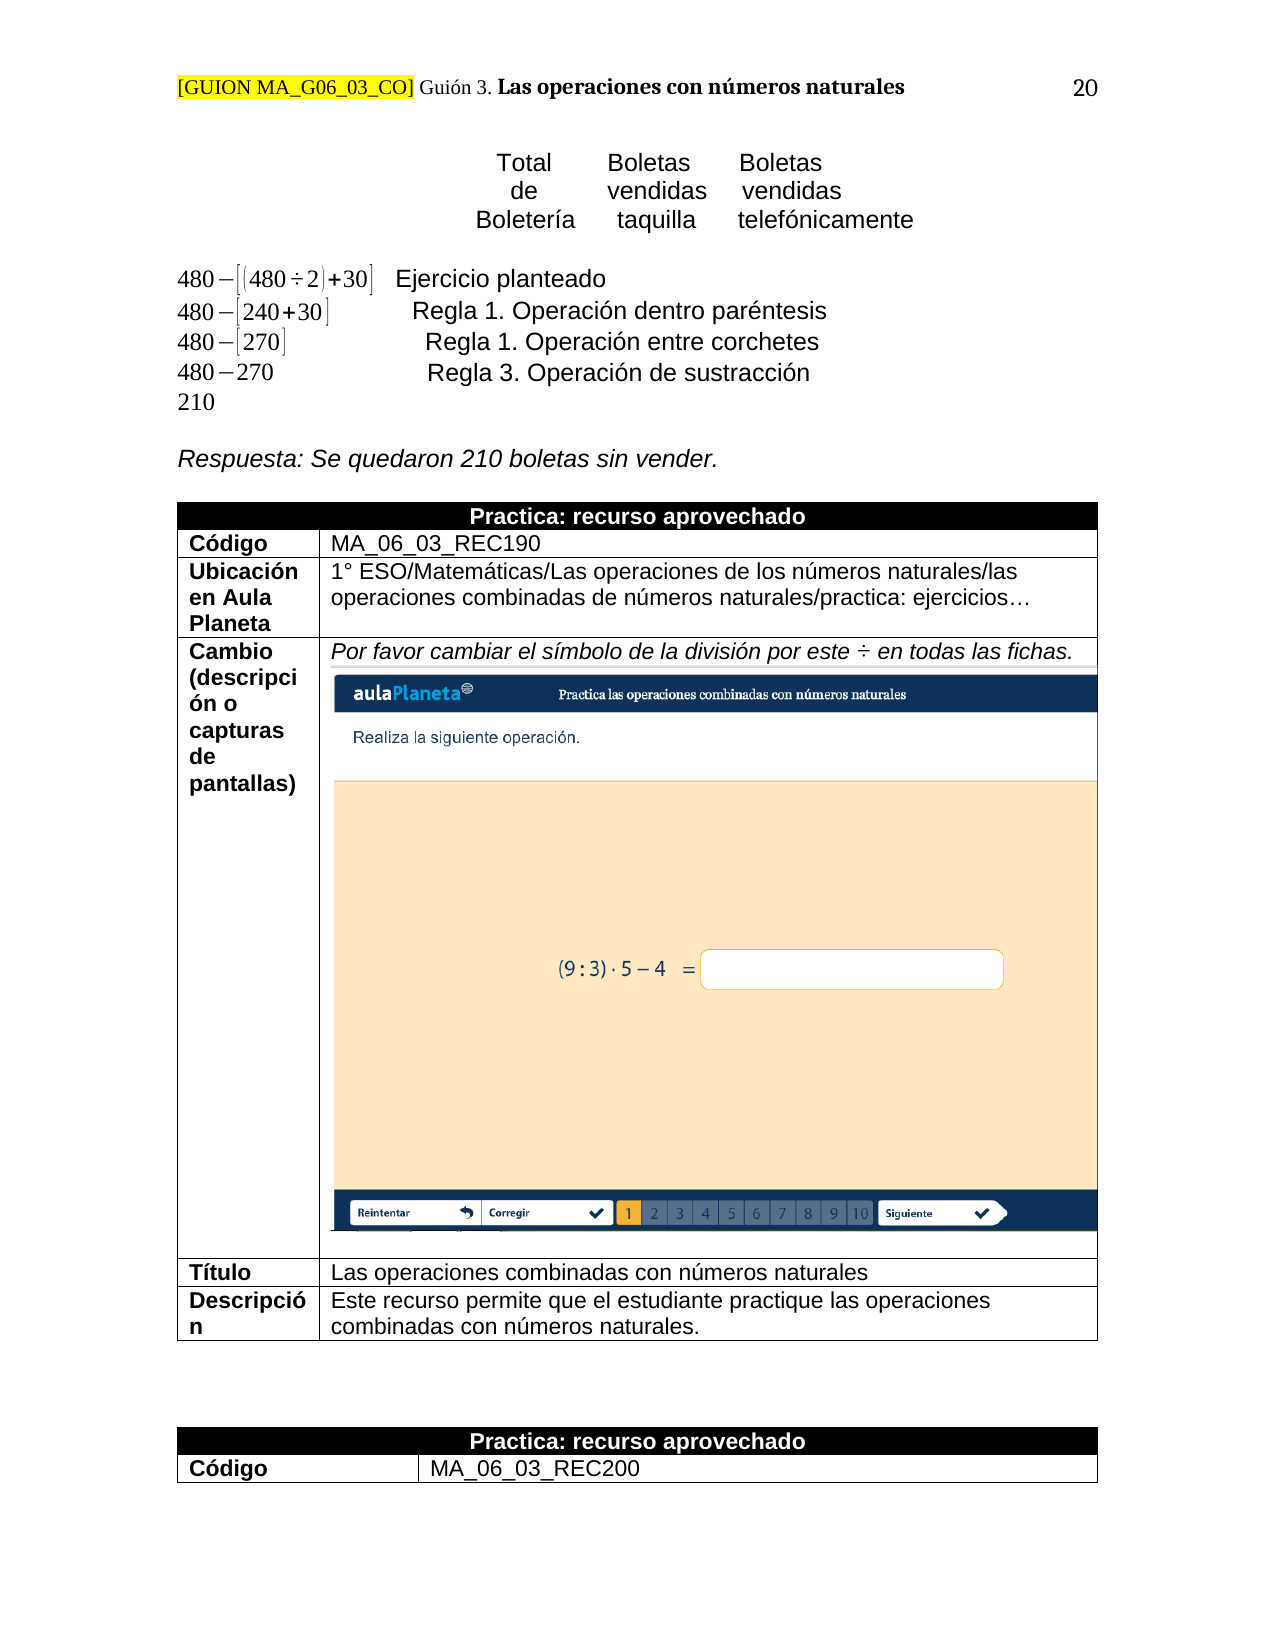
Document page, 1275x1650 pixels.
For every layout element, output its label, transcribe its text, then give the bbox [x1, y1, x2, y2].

table_cell Título [178, 1259, 319, 1286]
text 210 [177, 387, 1098, 416]
table_cell MA_06_03_REC200 [419, 1455, 1097, 1482]
table_cell Cambio (descripción o capturas de pantallas) [178, 638, 319, 1258]
table_cell Este recurso permite que el estudiante practique las operaciones combinadas con números naturales. [320, 1287, 1097, 1339]
table_header Practica: recurso aprovechado [178, 503, 1097, 529]
text Boletería taquilla telefónicamente [177, 205, 1098, 234]
table_cell Código [178, 1455, 418, 1482]
text Total Boletas Boletas [177, 148, 1098, 176]
table_cell Las operaciones combinadas con números naturales [320, 1259, 1097, 1286]
table_cell Código [178, 530, 319, 557]
table_cell MA_06_03_REC190 [320, 530, 1097, 557]
text Regla 1. Operación dentro paréntesis [177, 296, 1098, 327]
table_cell Por favor cambiar el símbolo de la división por este en todas las fichas. [320, 638, 1097, 1258]
table_cell Descripción [178, 1287, 319, 1339]
text Respuesta: Se quedaron 210 boletas sin vender. [177, 444, 1098, 473]
text Regla 1. Operación entre corchetes [177, 327, 1098, 358]
text de vendidas vendidas [177, 176, 1098, 205]
picture [330, 665, 1098, 1232]
table_cell Ubicación en Aula Planeta [178, 558, 319, 637]
table_header Practica: recurso aprovechado [178, 1428, 1097, 1454]
text Ejercicio planteado [177, 263, 1098, 296]
table_cell 1° ESO/Matemáticas/Las operaciones de los números naturales/las operaciones combinadas de números naturales/practica: ejercicios… [320, 558, 1097, 637]
text Regla 3. Operación de sustracción [177, 358, 1098, 387]
